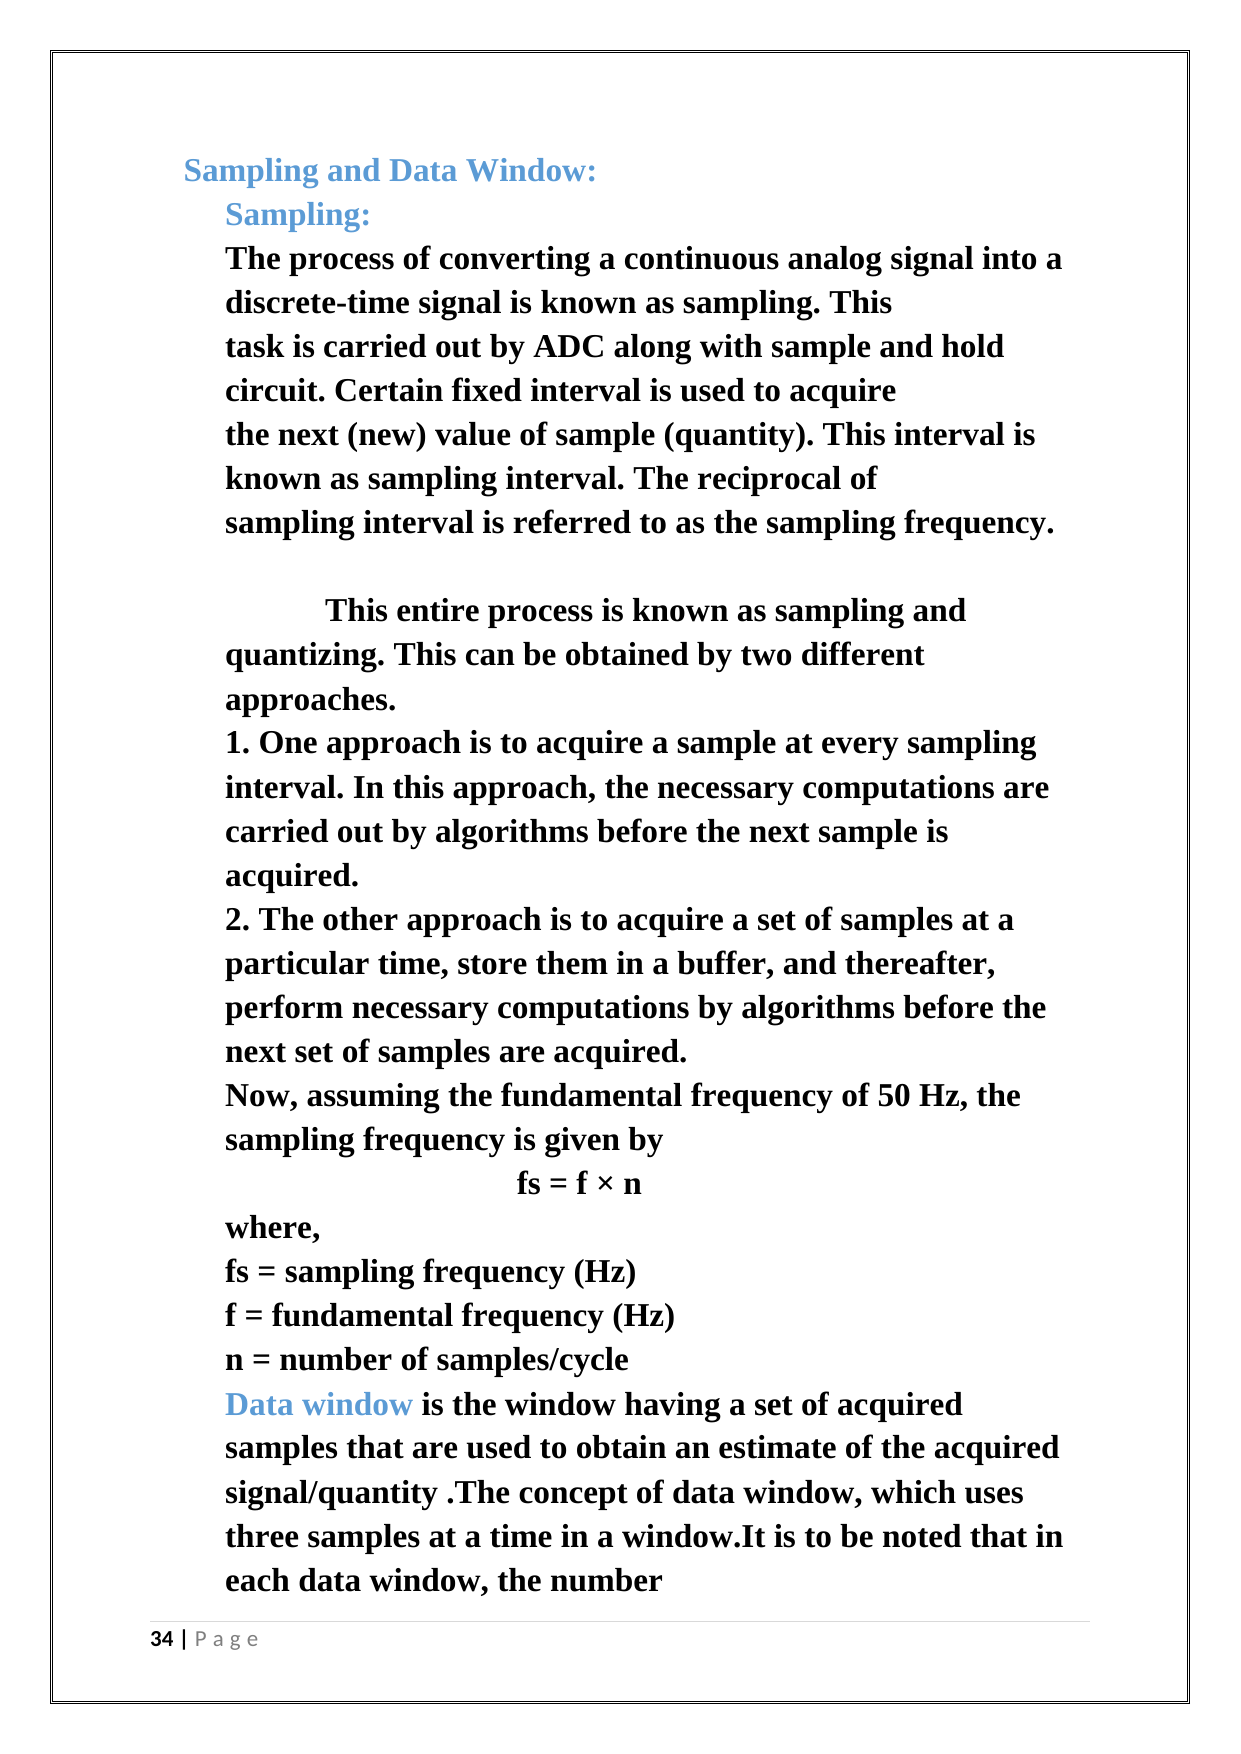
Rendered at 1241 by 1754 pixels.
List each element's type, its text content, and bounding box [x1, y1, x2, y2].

text the next (new) value of sample (quantity). This interval is known as sampling interval. The reciprocal of [225, 414, 1090, 497]
text task is carried out by ADC along with sample and hold circuit. Certain fixed interval is used to acquire [225, 326, 1090, 409]
text Sampling and Data Window: [150, 150, 1090, 188]
text fs = sampling frequency (Hz) [225, 1252, 1090, 1290]
text samples that are used to obtain an estimate of the acquired [225, 1428, 1090, 1466]
text 2. The other approach is to acquire a set of samples at a particular time, store them in a buffer, and thereafter, perform necessary computations by algorithms before the next set of samples are acquired. [225, 899, 1090, 1069]
text Now, assuming the fundamental frequency of 50 Hz, the sampling frequency is given by [225, 1075, 1090, 1158]
text f = fundamental frequency (Hz) [225, 1296, 1090, 1334]
text sampling interval is referred to as the sampling frequency. [225, 502, 1090, 541]
text Data window is the window having a set of acquired [225, 1384, 1090, 1422]
text This entire process is known as sampling and quantizing. This can be obtained by two different approaches. [225, 591, 1090, 717]
text The process of converting a continuous analog signal into a discrete-time signal is known as sampling. This [225, 238, 1090, 321]
text fs = f × n [225, 1163, 1090, 1202]
text 1. One approach is to acquire a sample at every sampling interval. In this approach, the necessary computations are carried out by algorithms before the next sample is acquired. [225, 723, 1090, 893]
text where, [225, 1207, 1090, 1246]
text Sampling: [150, 194, 1090, 232]
text n = number of samples/cycle [225, 1340, 1090, 1378]
text signal/quantity .The concept of data window, which uses three samples at a time in a window.It is to be noted that in each data window, the number [225, 1472, 1090, 1598]
